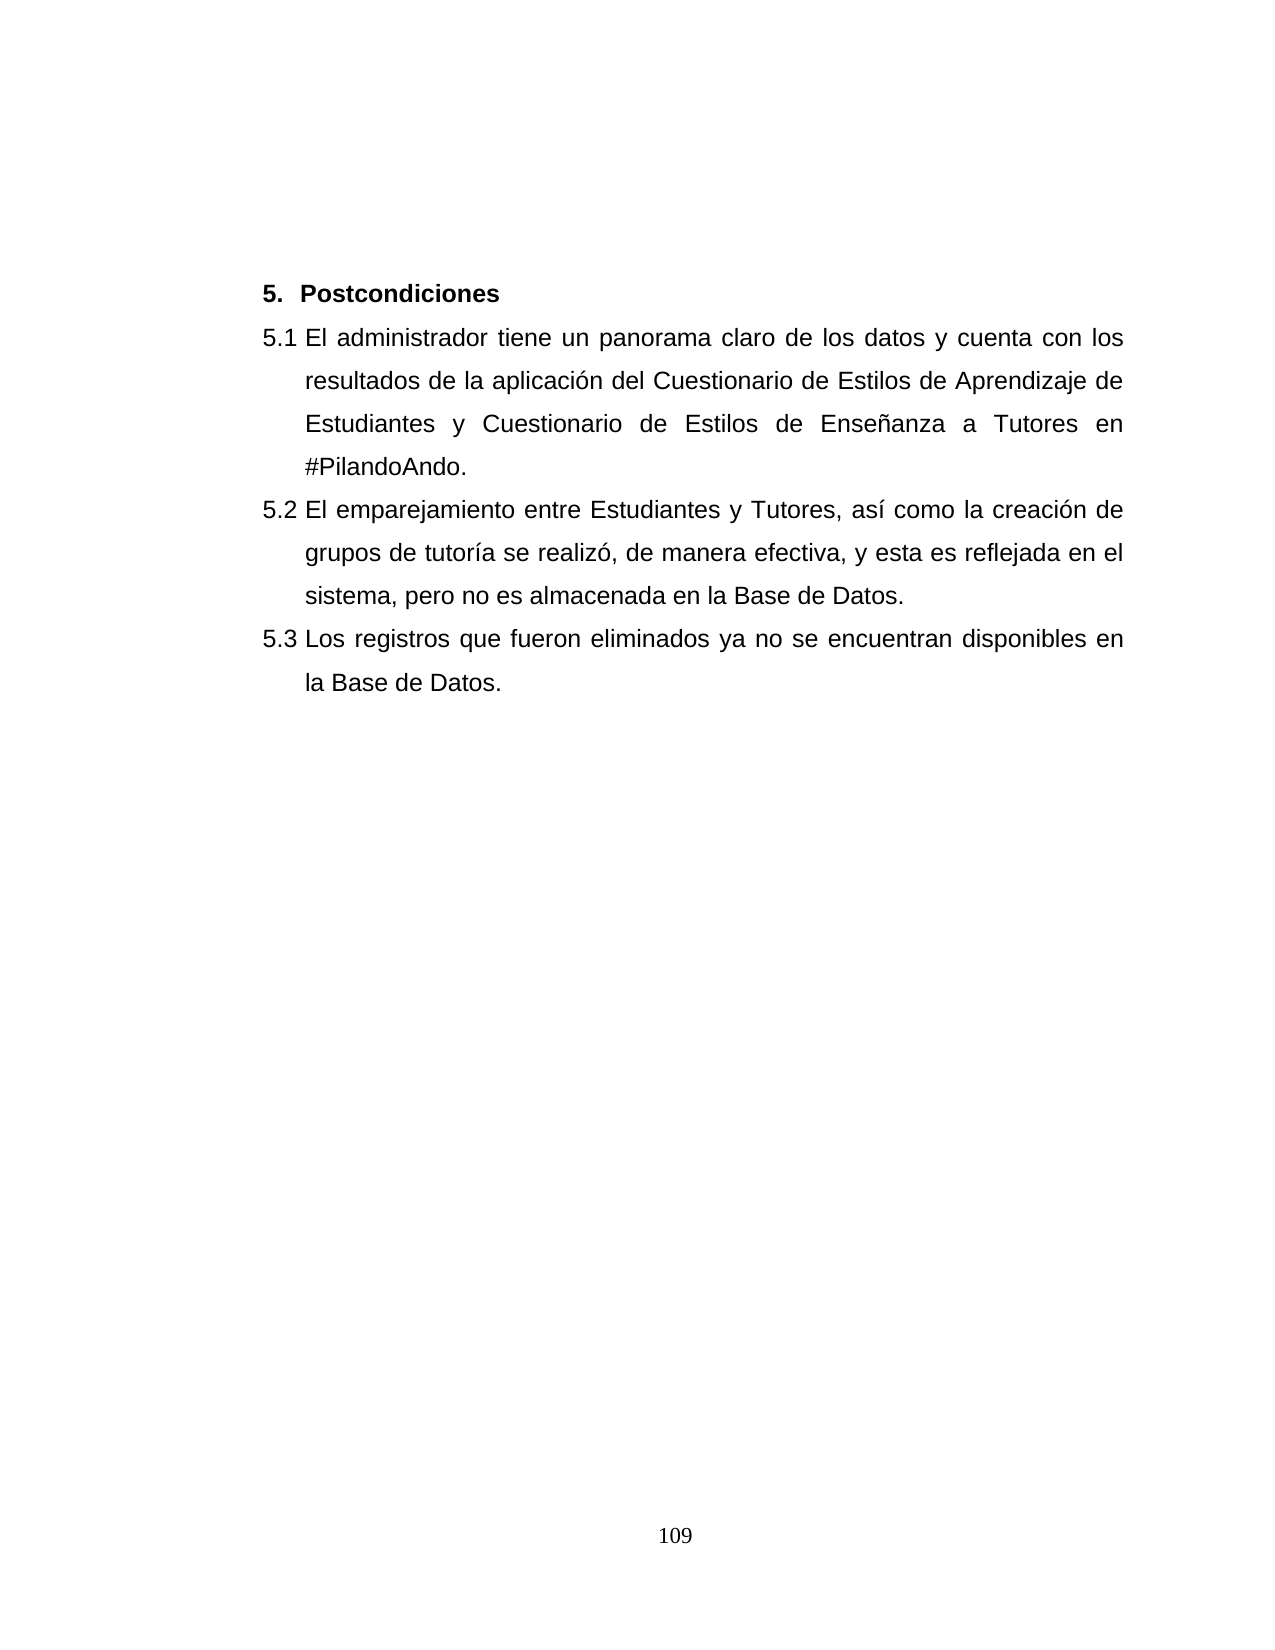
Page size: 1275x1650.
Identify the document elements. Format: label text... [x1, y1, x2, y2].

list Postcondiciones [262, 279, 1125, 308]
list El administrador tiene un panorama claro de los datos y cuenta con los resultados de la aplicación del Cuestionario de Estilos de Aprendizaje de Estudiantes y Cuestionario de Estilos de Enseñanza a Tutores en #PilandoAndo. [262, 322, 1125, 481]
list El emparejamiento entre Estudiantes y Tutores, así como la creación de grupos de tutoría se realizó, de manera efectiva, y esta es reflejada en el sistema, pero no es almacenada en la Base de Datos. [262, 495, 1125, 610]
list Los registros que fueron eliminados ya no se encuentran disponibles en la Base de Datos. [262, 624, 1125, 696]
